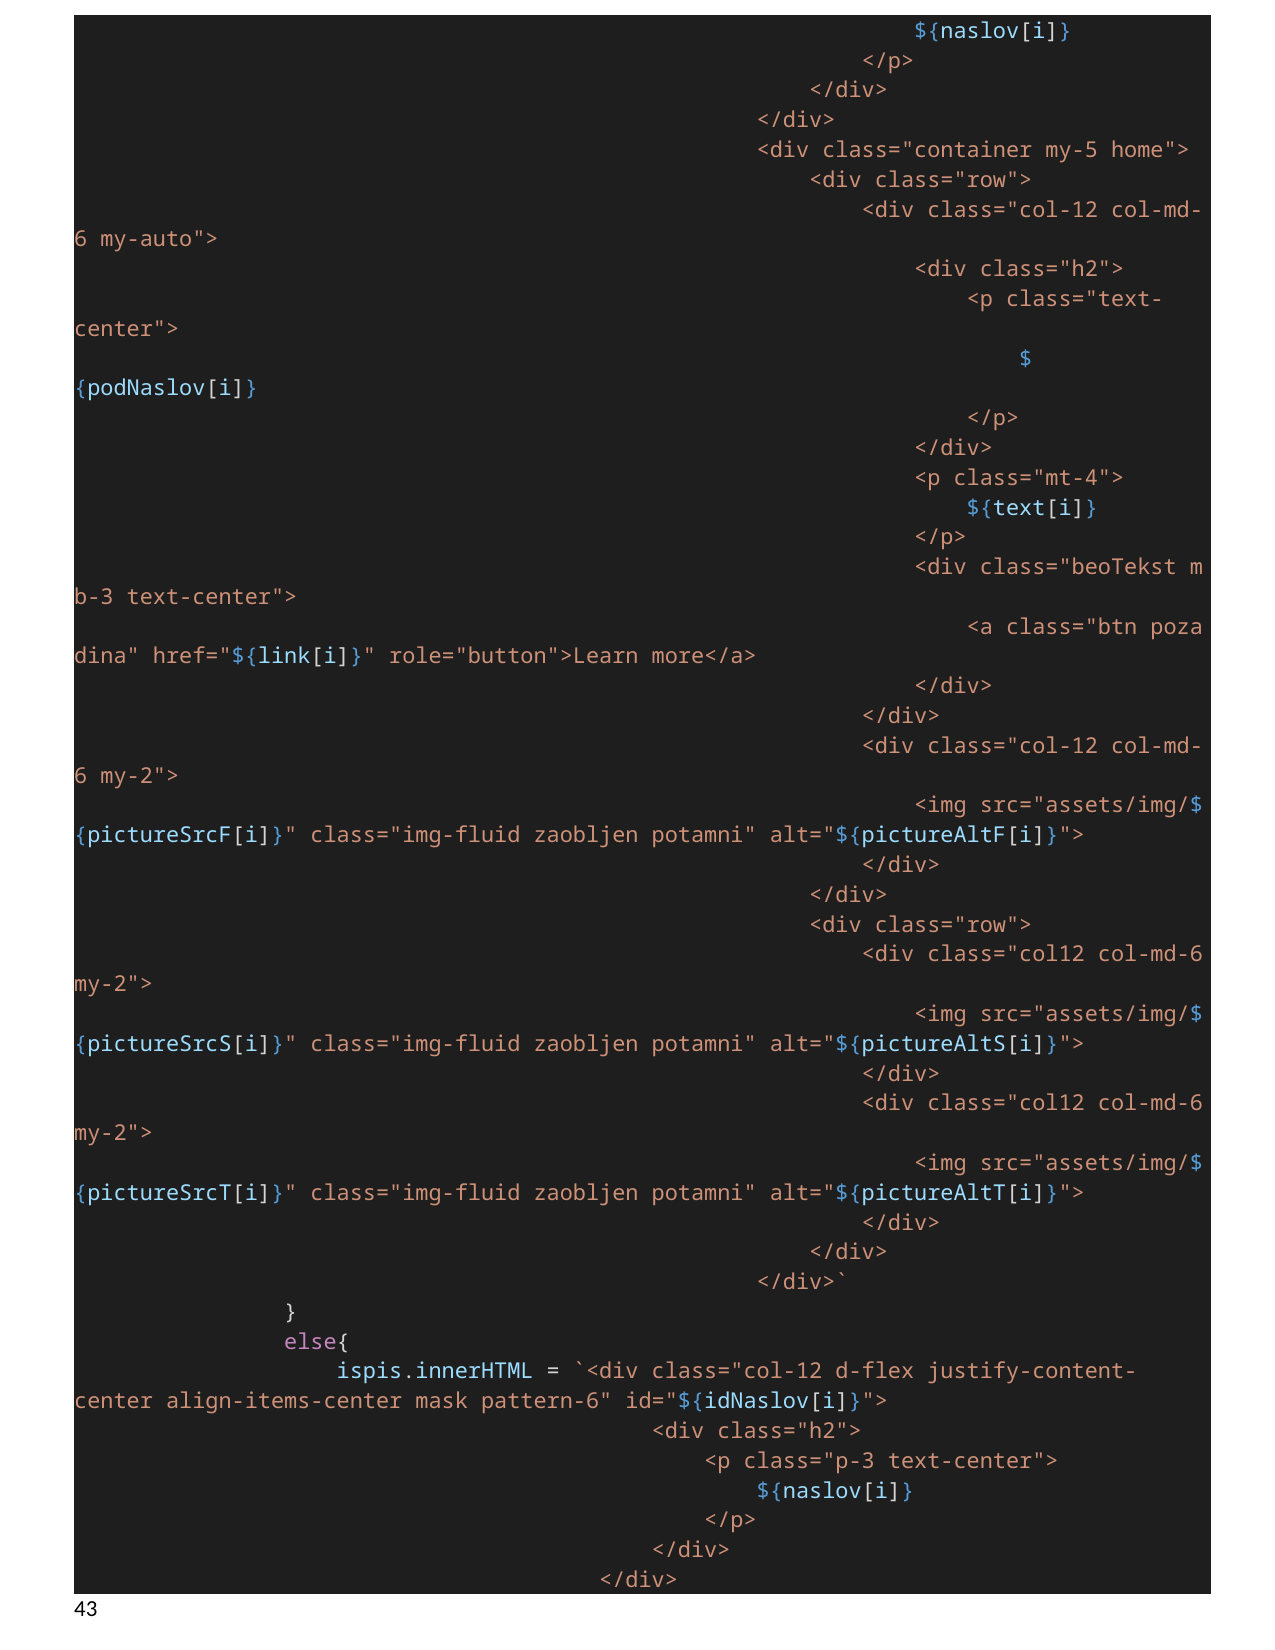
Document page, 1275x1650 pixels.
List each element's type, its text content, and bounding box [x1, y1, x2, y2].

text ${naslov[i]} [74, 15, 1211, 44]
text <div class="row"> [74, 908, 1211, 938]
text <img src="assets/img/${pictureSrcT[i]}" class="img-fluid zaobljen potamni" alt="${pictureAltT[i]}"> [74, 1147, 1211, 1206]
text <div class="col12 col-md-6 my-2"> [74, 1087, 1211, 1147]
text </p> [74, 1504, 1211, 1534]
text <div class="beoTekst mb-3 text-center"> [74, 551, 1211, 611]
text <div class="h2"> [74, 1415, 1211, 1445]
text </div> [74, 879, 1211, 908]
text </div> [74, 104, 1211, 134]
text </div> [74, 432, 1211, 462]
text ${naslov[i]} [74, 1474, 1211, 1504]
text </div> [74, 700, 1211, 730]
text <div class="h2"> [74, 253, 1211, 283]
text </div> [74, 1236, 1211, 1266]
text <img src="assets/img/${pictureSrcS[i]}" class="img-fluid zaobljen potamni" alt="${pictureAltS[i]}"> [74, 998, 1211, 1057]
text <a class="btn pozadina" href="${link[i]}" role="button">Learn more</a> [74, 611, 1211, 670]
text <div class="col-12 col-md-6 my-auto"> [74, 193, 1211, 253]
text ${text[i]} [74, 491, 1211, 521]
text <p class="mt-4"> [74, 462, 1211, 491]
text <div class="col12 col-md-6 my-2"> [74, 938, 1211, 998]
text </div>` [74, 1266, 1211, 1296]
text </div> [74, 74, 1211, 104]
text </div> [74, 1057, 1211, 1087]
text </div> [74, 1564, 1211, 1594]
text </div> [74, 1206, 1211, 1236]
text </div> [74, 670, 1211, 700]
text </div> [74, 1534, 1211, 1564]
text <div class="col-12 col-md-6 my-2"> [74, 730, 1211, 789]
text <p class="text-center"> [74, 283, 1211, 342]
text </p> [74, 521, 1211, 551]
text </div> [74, 849, 1211, 879]
text ispis.innerHTML = `<div class="col-12 d-flex justify-content-center align-items-center mask pattern-6" id="${idNaslov[i]}"> [74, 1355, 1211, 1415]
text </p> [74, 44, 1211, 74]
text <p class="p-3 text-center"> [74, 1445, 1211, 1474]
text <div class="row"> [74, 164, 1211, 193]
text <div class="container my-5 home"> [74, 134, 1211, 164]
text </p> [74, 402, 1211, 432]
text ${podNaslov[i]} [74, 342, 1211, 402]
text else{ [74, 1326, 1211, 1355]
text <img src="assets/img/${pictureSrcF[i]}" class="img-fluid zaobljen potamni" alt="${pictureAltF[i]}"> [74, 789, 1211, 849]
text } [74, 1296, 1211, 1326]
